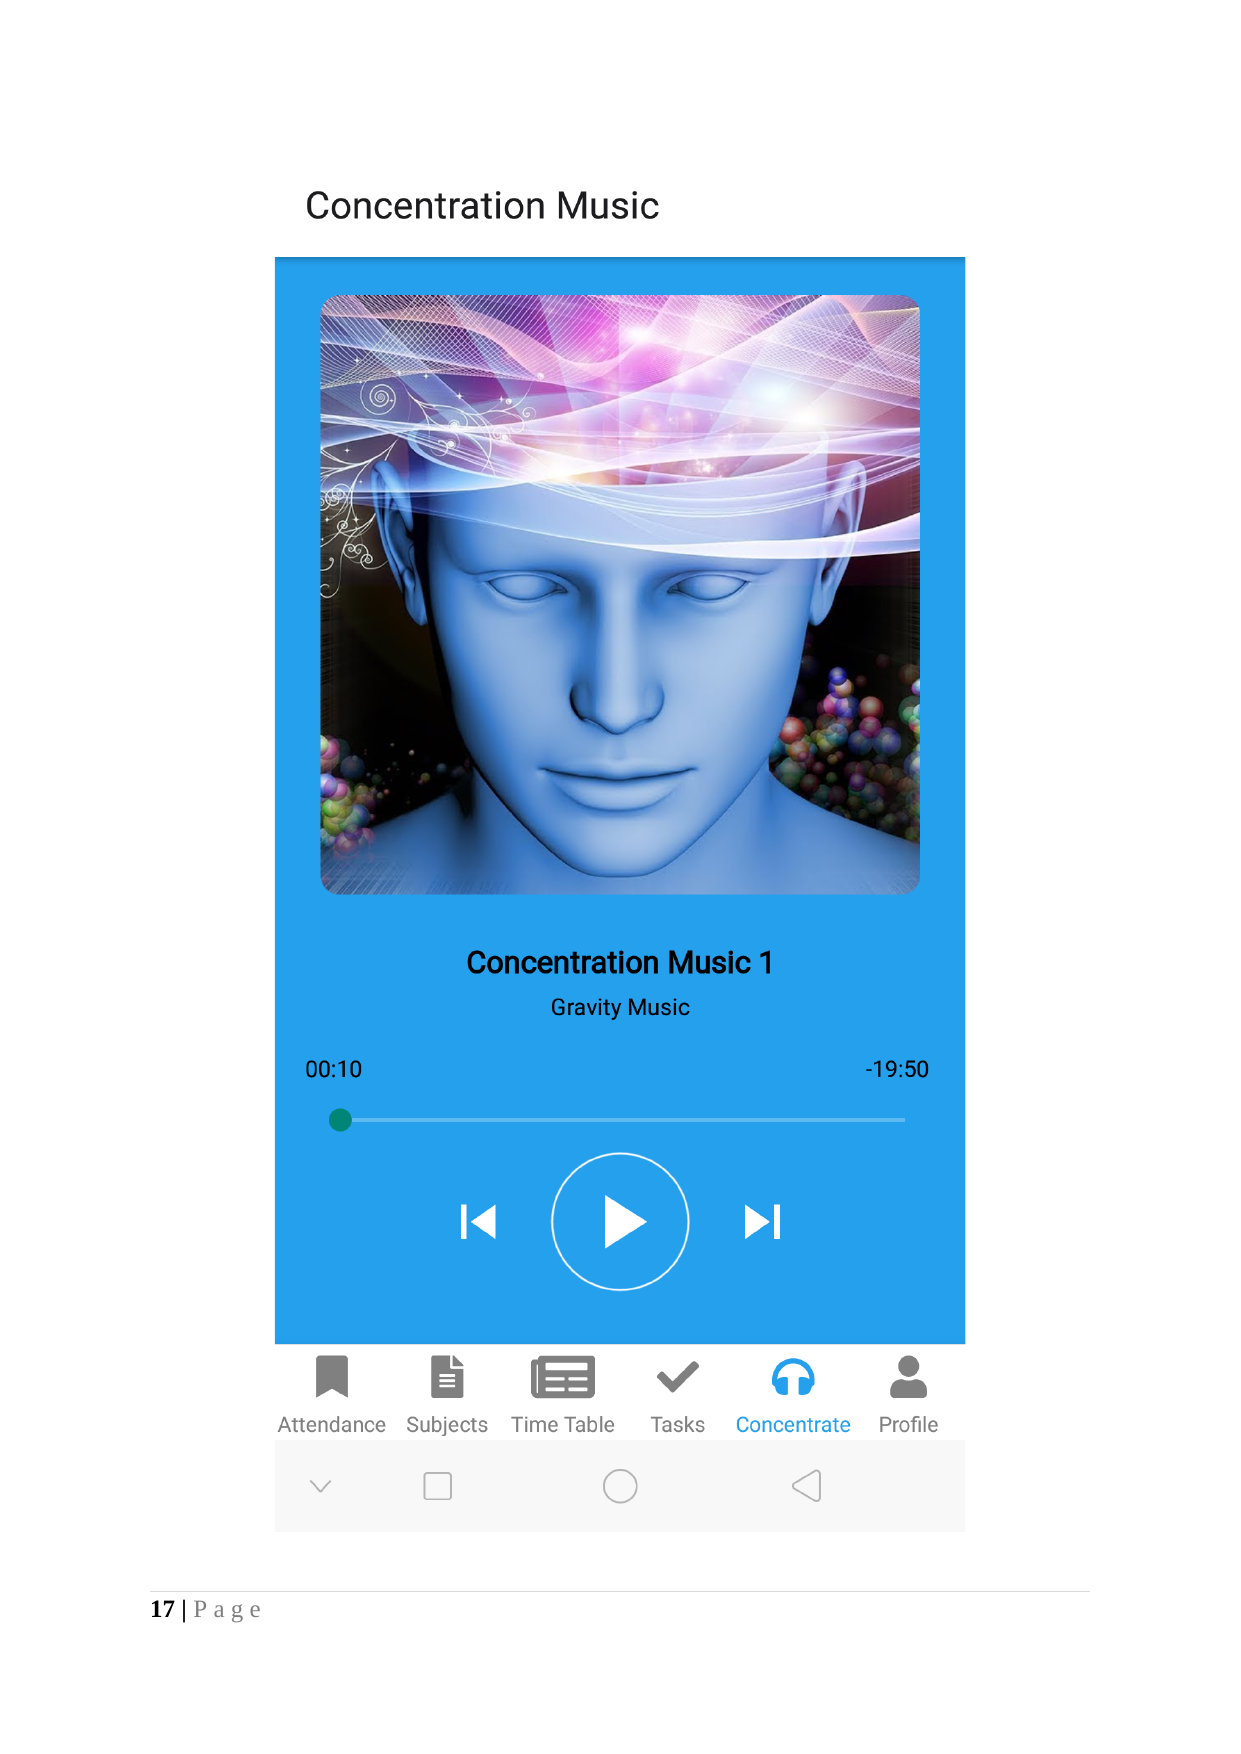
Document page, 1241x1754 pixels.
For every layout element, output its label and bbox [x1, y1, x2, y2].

picture [274, 150, 966, 1532]
